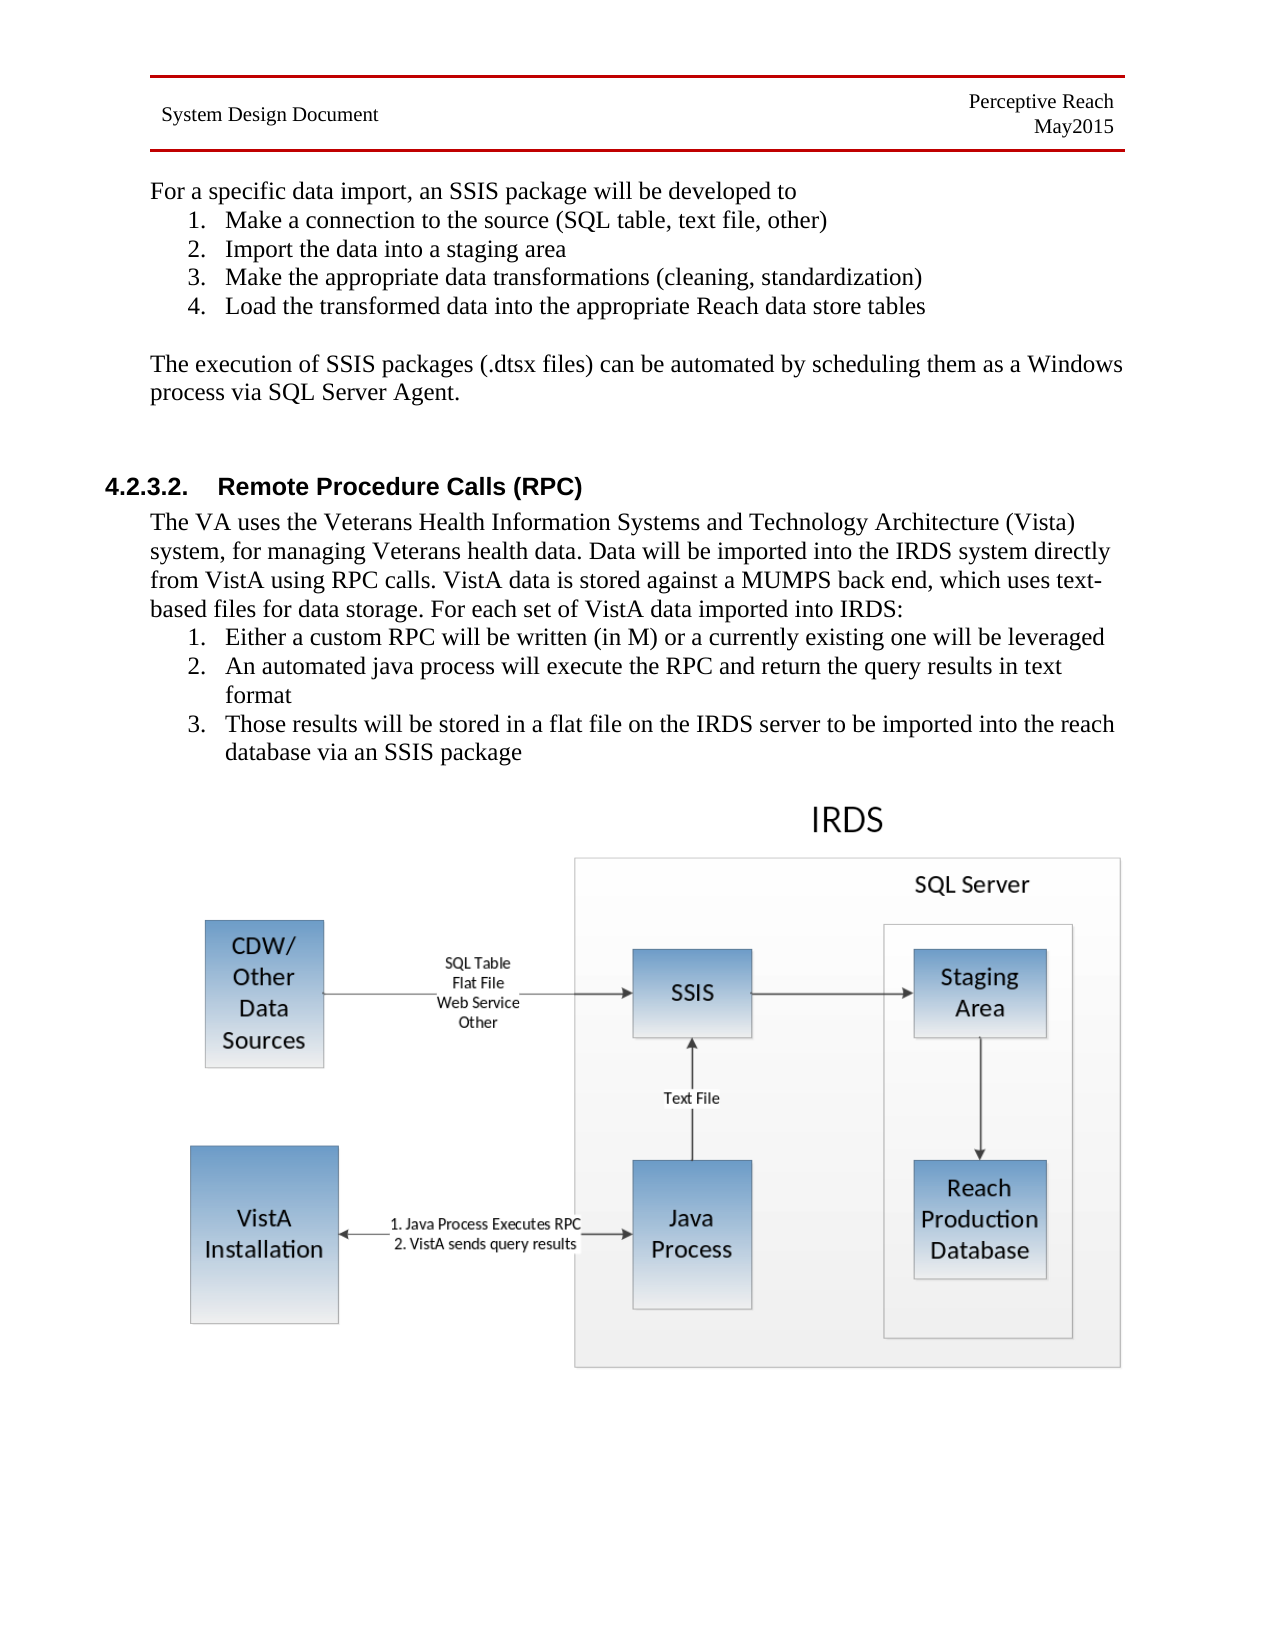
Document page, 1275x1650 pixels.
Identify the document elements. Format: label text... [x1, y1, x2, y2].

subtitle Remote Procedure Calls (RPC) [105, 472, 1125, 501]
text For a specific data import, an SSIS package will be developed to [150, 176, 1125, 205]
text The execution of SSIS packages (.dtsx files) can be automated by scheduling them as a Windows process via SQL Server Agent. [150, 349, 1125, 406]
list Make a connection to the source (SQL table, text file, other) [187, 205, 1125, 234]
list Either a custom RPC will be written (in M) or a currently existing one will be leveraged [187, 622, 1125, 651]
list Make the appropriate data transformations (cleaning, standardization) [187, 262, 1125, 291]
list An automated java process will execute the RPC and return the query results in text format [187, 651, 1125, 709]
list Load the transformed data into the appropriate Reach data store tables [187, 291, 1125, 320]
list Those results will be stored in a flat file on the IRDS server to be imported into the reach database via an SSIS package [187, 709, 1125, 766]
text The VA uses the Veterans Health Information Systems and Technology Architecture (Vista) system, for managing Veterans health data. Data will be imported into the IRDS system directly from VistA using RPC calls. VistA data is stored against a MUMPS back end, which uses text-based files for data storage. For each set of VistA data imported into IRDS: [150, 507, 1125, 622]
list Import the data into a staging area [187, 234, 1125, 262]
